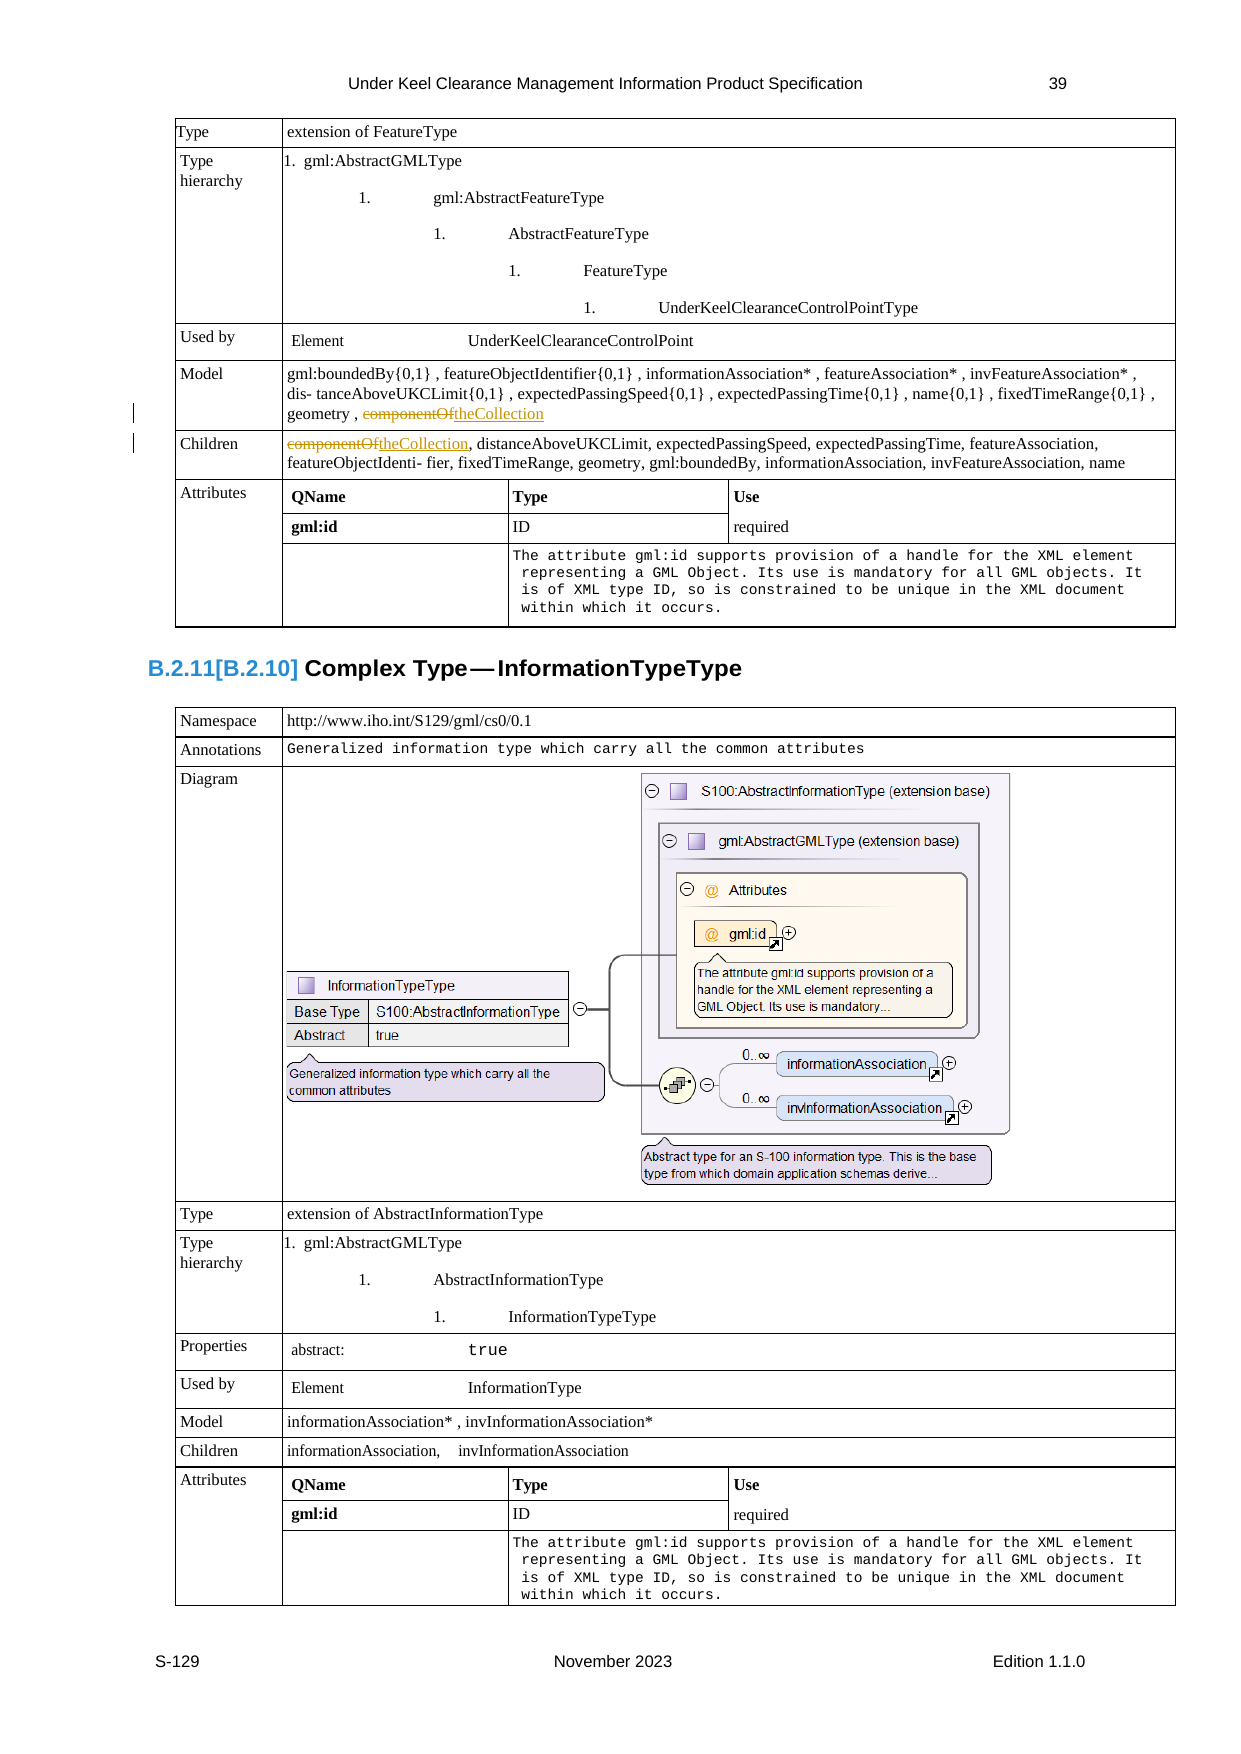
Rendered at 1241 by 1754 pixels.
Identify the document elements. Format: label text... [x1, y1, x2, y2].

table_cell Use [729, 480, 1175, 512]
table_cell required [729, 513, 1175, 542]
table_cell Model [176, 361, 282, 429]
table_cell extension of AbstractInformationType [283, 1202, 1175, 1230]
table_cell QName [283, 1468, 508, 1500]
table_cell informationAssociation, invInformationAssociation [283, 1438, 1175, 1466]
table_cell , distanceAboveUKCLimit, expectedPassingSpeed, expectedPassingTime, featureAssociation, featureObjectIdenti- fier, fixedTimeRange, geometry, gml:boundedBy, informationAssociation, invFeatureAssociation, name [283, 431, 1175, 479]
table_cell extension of FeatureType [283, 119, 1175, 147]
table_cell Properties [176, 1334, 282, 1370]
table_header http://www.iho.int/S129/gml/cs0/0.1 [283, 708, 1175, 736]
table_cell gml:id [283, 514, 508, 542]
table_cell Use [729, 1468, 1175, 1500]
picture [286, 773, 1011, 1187]
table_cell Attributes [176, 480, 282, 626]
table_cell informationAssociation* , invInformationAssociation* [283, 1409, 1175, 1437]
table_cell Used by [176, 324, 282, 360]
table_cell The attribute gml:id supports provision of a handle for the XML element representing a GML Object. Its use is mandatory for all GML objects. It is of XML type ID, so is constrained to be unique in the XML document within which it occurs. [509, 1531, 1175, 1605]
table_cell Type hierarchy [176, 148, 282, 323]
subtitle Complex Type — InformationTypeType [148, 658, 1092, 682]
table_cell gml:id [283, 1501, 508, 1530]
table_cell gml:boundedBy{0,1} , featureObjectIdentifier{0,1} , informationAssociation* , featureAssociation* , invFeatureAssociation* , dis- tanceAboveUKCLimit{0,1} , expectedPassingSpeed{0,1} , expectedPassingTime{0,1} , name{0,1} , fixedTimeRange{0,1} , geometry , [283, 361, 1175, 429]
table_cell Children [176, 1438, 282, 1466]
table_cell Diagram [176, 767, 282, 1201]
table_cell gml:AbstractGMLType AbstractInformationType InformationTypeType [283, 1231, 1175, 1333]
table_cell Model [176, 1409, 282, 1437]
table_cell [283, 1531, 508, 1605]
table_cell required [729, 1500, 1175, 1530]
table_cell abstract: true [283, 1334, 1175, 1370]
table_cell Attributes [176, 1468, 282, 1605]
table_cell Element InformationType [283, 1371, 1175, 1408]
table_cell [283, 544, 508, 626]
table_header Namespace [176, 708, 282, 736]
table_cell [283, 767, 1175, 1201]
table_cell Generalized information type which carry all the common attributes [283, 738, 1175, 766]
table_cell Type [176, 1202, 282, 1230]
table_cell Type [176, 119, 282, 147]
table_cell Children [176, 431, 282, 479]
table_cell Type [509, 480, 728, 512]
table_cell Annotations [176, 738, 282, 766]
table_cell QName [283, 480, 508, 512]
table_cell gml:AbstractGMLType gml:AbstractFeatureType AbstractFeatureType FeatureType UnderKeelClearanceControlPointType [283, 148, 1175, 323]
table_cell Used by [176, 1371, 282, 1408]
table_cell Element UnderKeelClearanceControlPoint [283, 324, 1175, 360]
table_cell ID [509, 1501, 728, 1530]
table_cell Type hierarchy [176, 1231, 282, 1333]
table_cell Type [509, 1468, 728, 1500]
table_cell ID [509, 514, 728, 542]
table_cell The attribute gml:id supports provision of a handle for the XML element representing a GML Object. Its use is mandatory for all GML objects. It is of XML type ID, so is constrained to be unique in the XML document within which it occurs. [509, 544, 1175, 626]
